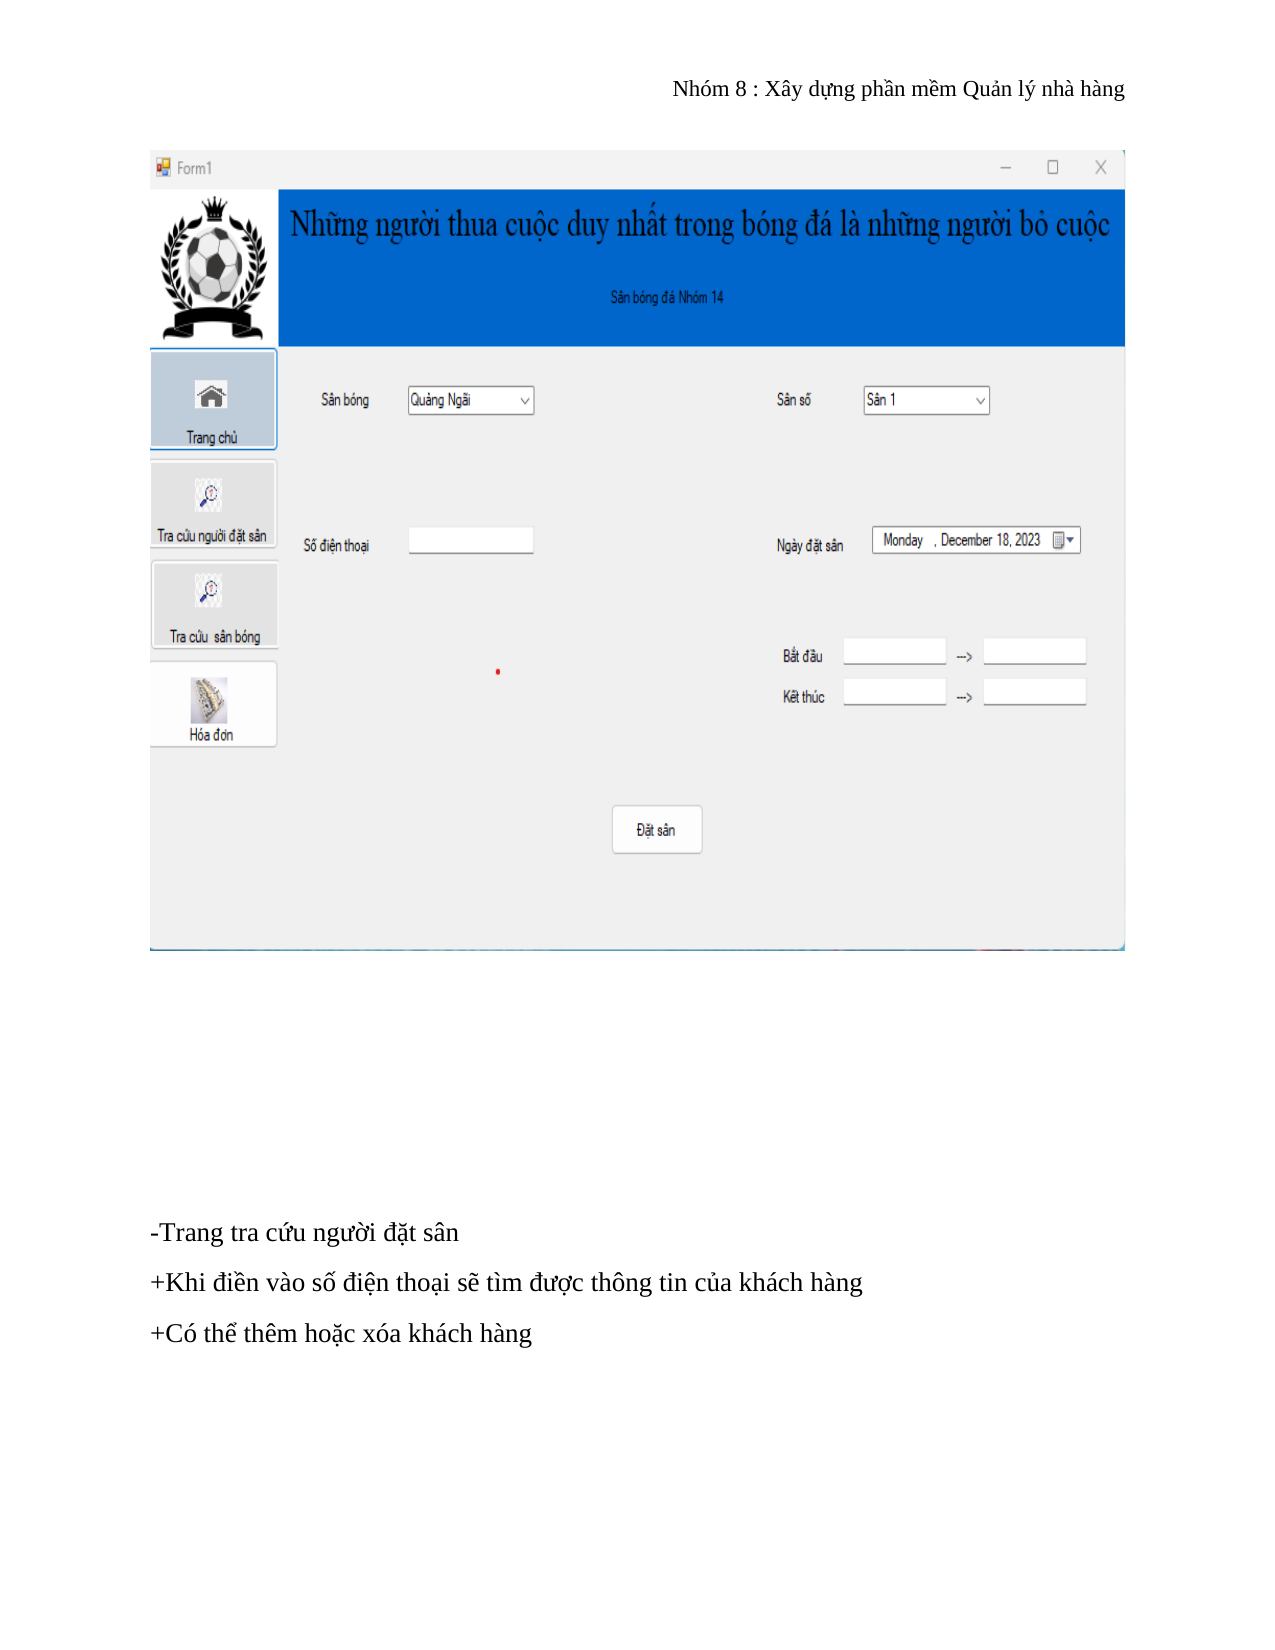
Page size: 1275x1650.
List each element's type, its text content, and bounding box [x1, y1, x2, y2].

text +Khi điền vào số điện thoại sẽ tìm được thông tin của khách hàng [150, 1266, 1125, 1298]
picture [150, 150, 1125, 951]
text +Có thể thêm hoặc xóa khách hàng [150, 1317, 1125, 1348]
text -Trang tra cứu người đặt sân [150, 1216, 1125, 1247]
